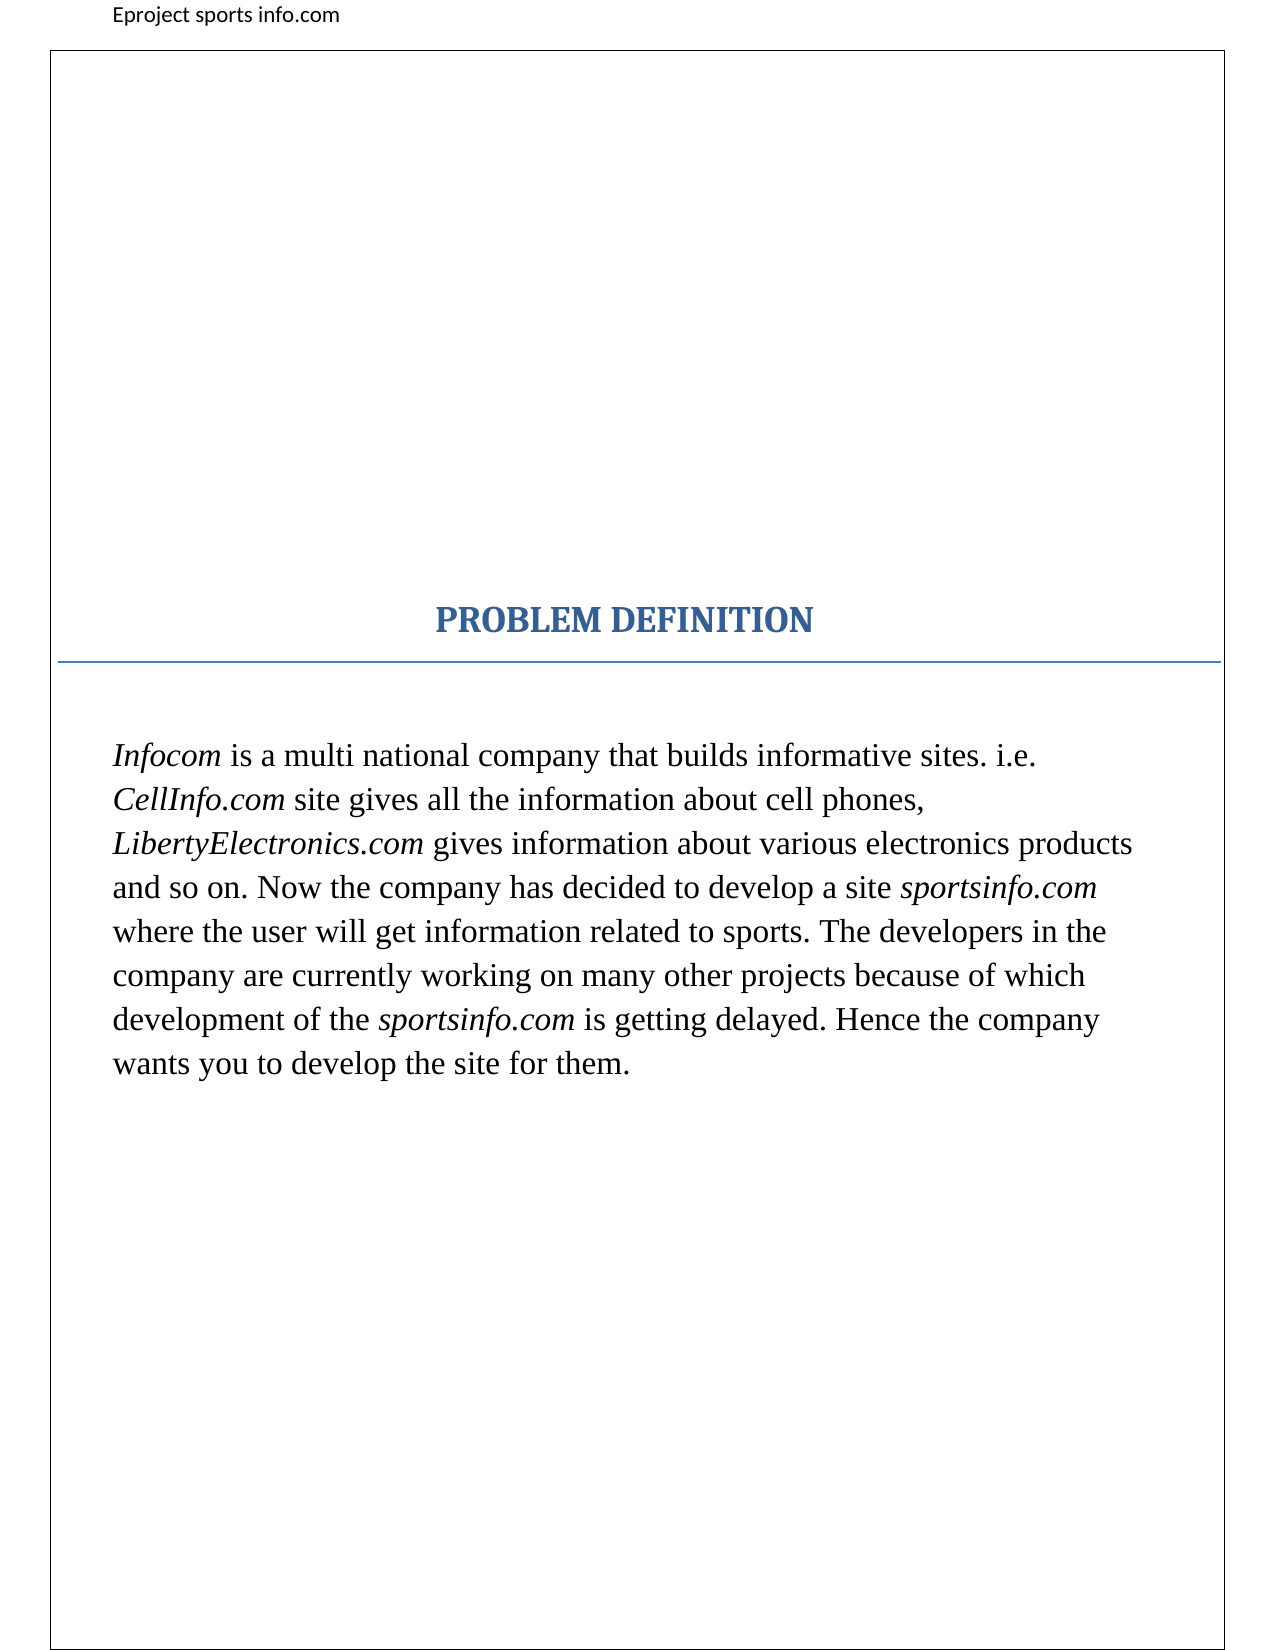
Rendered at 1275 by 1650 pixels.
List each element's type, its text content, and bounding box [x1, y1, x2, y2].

text Infocom is a multi national company that builds informative sites. i.e. CellInfo.com site gives all the information about cell phones, LibertyElectronics.com gives information about various electronics products and so on. Now the company has decided to develop a site sportsinfo.com where the user will get information related to sports. The developers in the company are currently working on many other projects because of which development of the sportsinfo.com is getting delayed. Hence the company wants you to develop the site for them. [112, 701, 1137, 1082]
subtitle PROBLEM DEFINITION [112, 599, 1137, 642]
